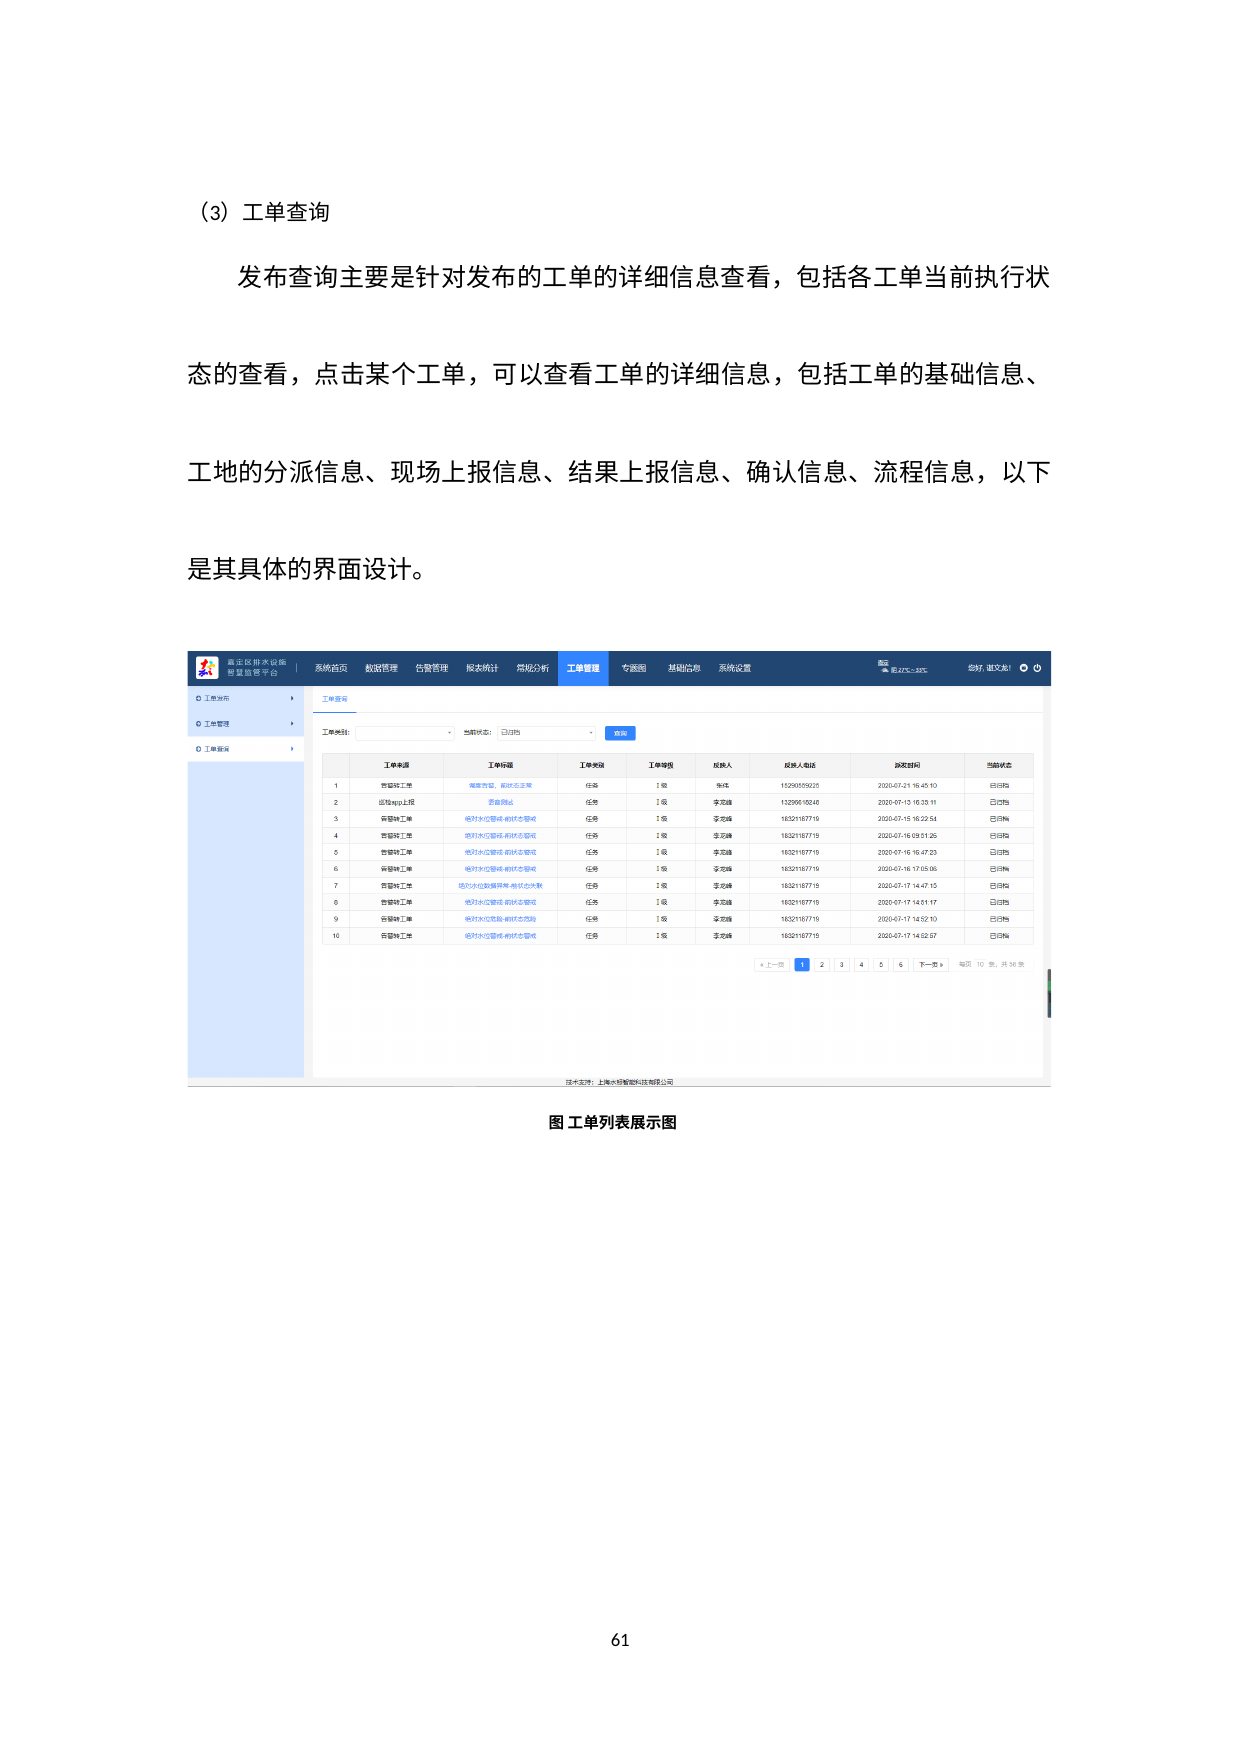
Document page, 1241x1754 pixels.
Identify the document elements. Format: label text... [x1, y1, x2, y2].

text （3）工单查询 [187, 194, 1053, 227]
picture [187, 651, 1052, 1087]
text 图 工单列表展示图 [187, 1106, 1053, 1138]
text 发布查询主要是针对发布的工单的详细信息查看，包括各工单当前执行状态的查看，点击某个工单，可以查看工单的详细信息，包括工单的基础信息、工地的分派信息、现场上报信息、结果上报信息、确认信息、流程信息，以下是其具体的界面设计。 [187, 243, 1053, 600]
